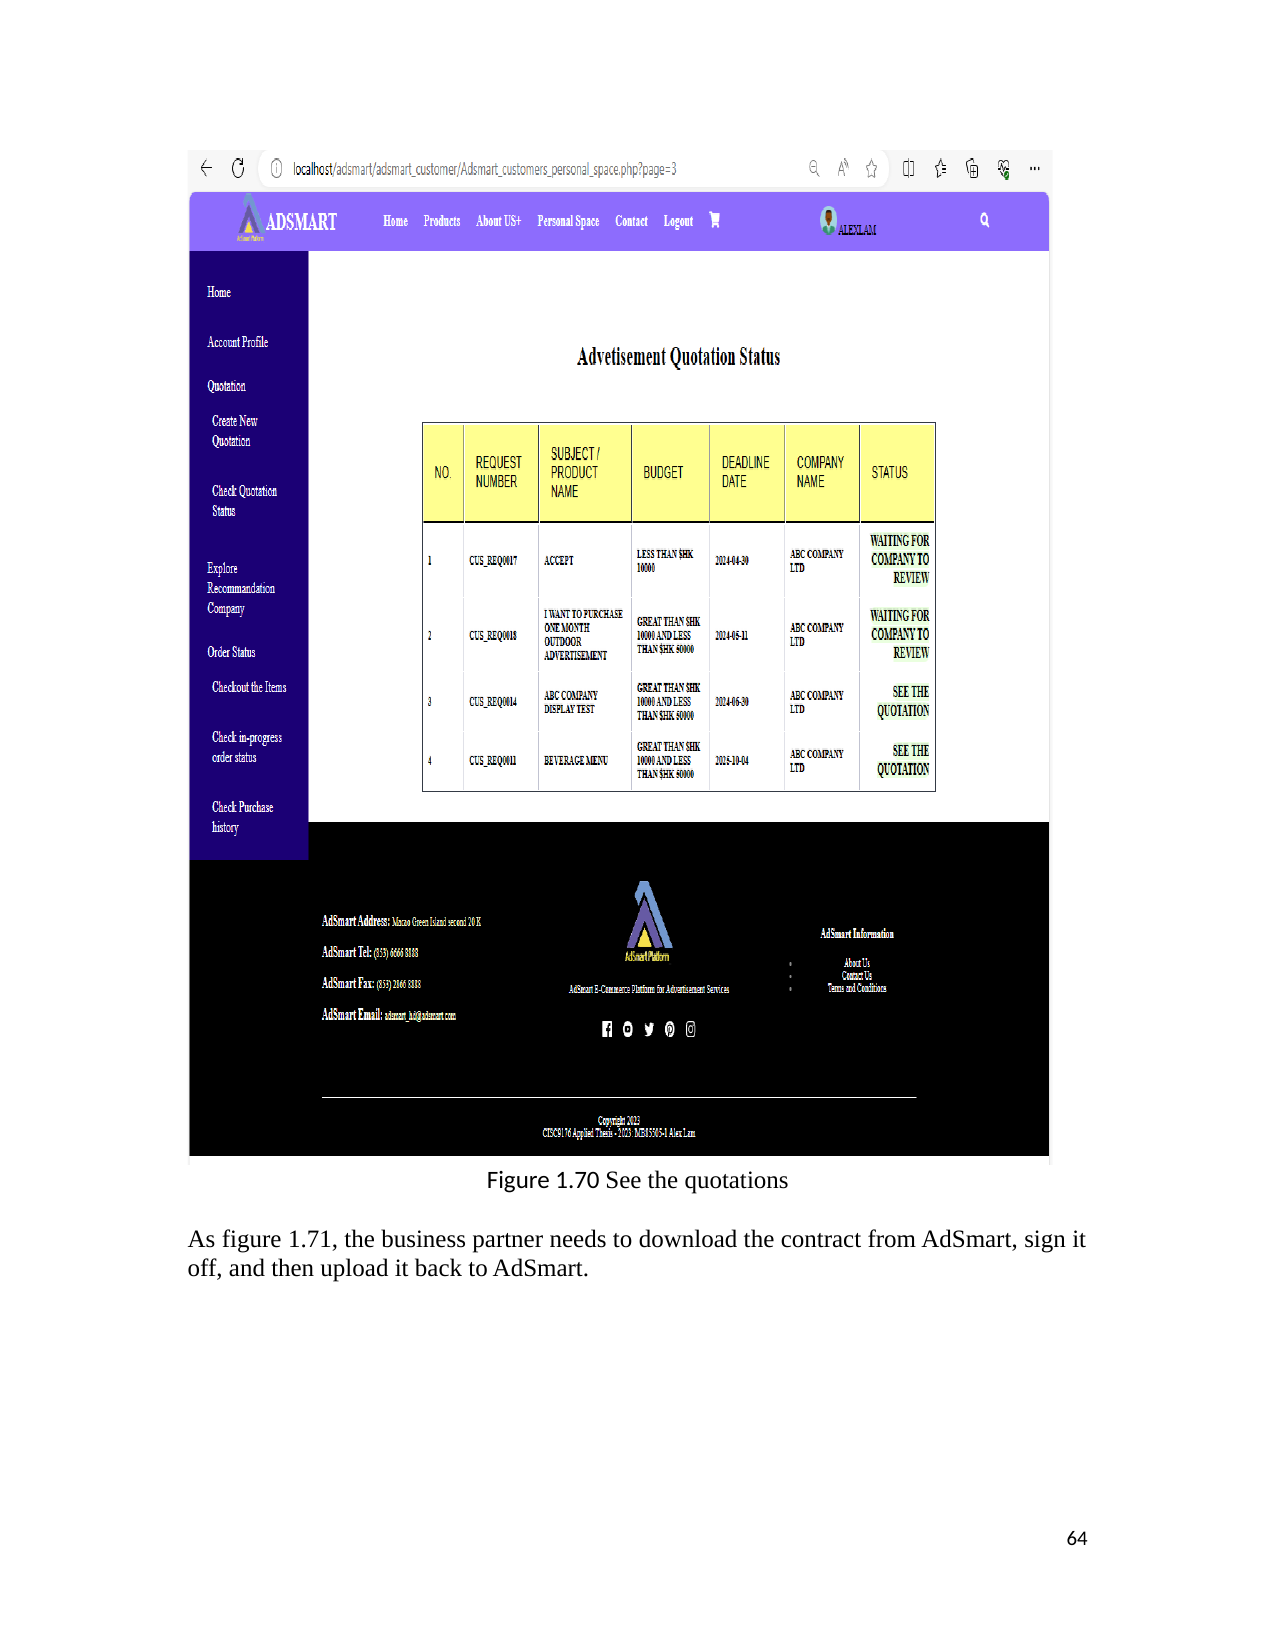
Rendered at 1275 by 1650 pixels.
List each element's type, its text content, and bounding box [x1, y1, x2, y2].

picture [187, 150, 1053, 1165]
text Figure 1.70 See the quotations [187, 1164, 1087, 1195]
text As figure 1.71, the business partner needs to download the contract from AdSmart, sign it off, and then upload it back to AdSmart. [187, 1224, 1087, 1281]
